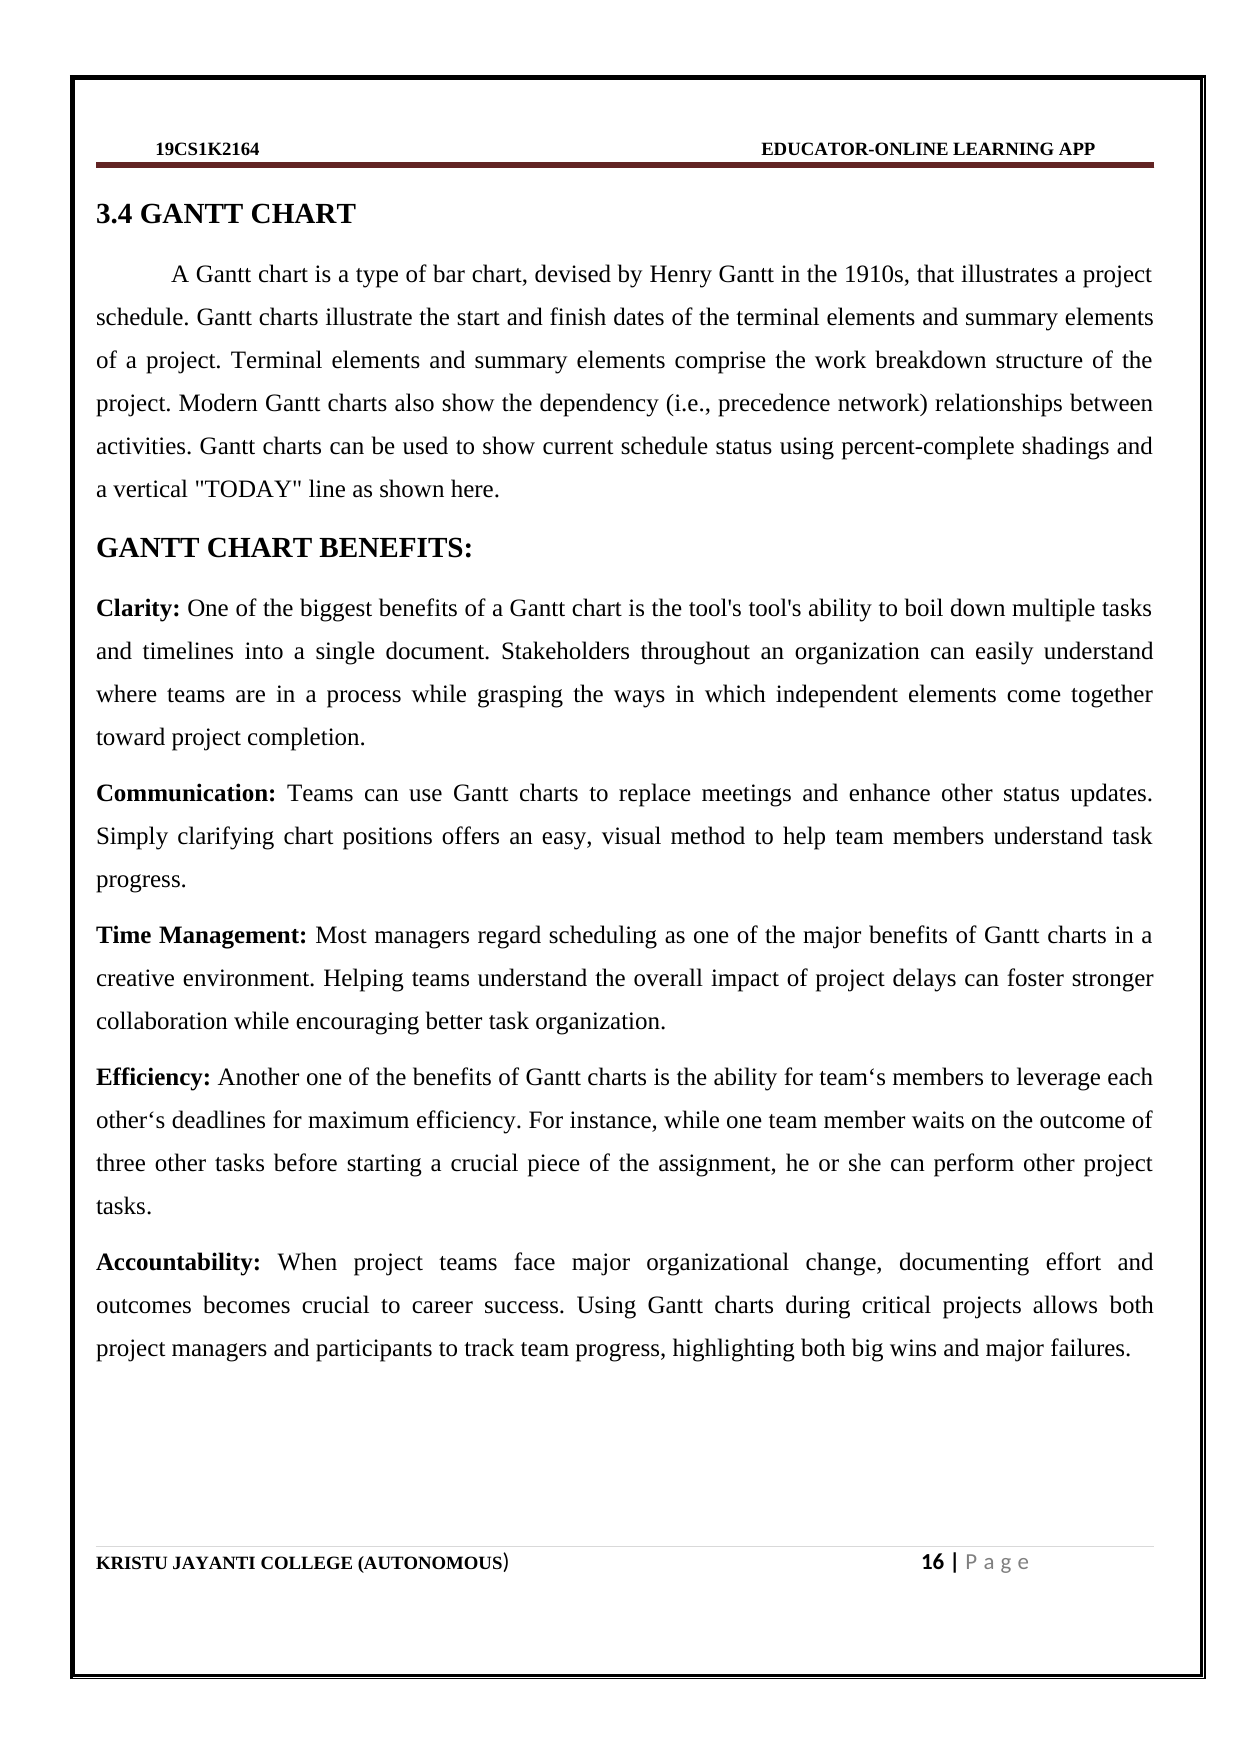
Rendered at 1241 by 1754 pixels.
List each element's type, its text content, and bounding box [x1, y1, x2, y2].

text Clarity: One of the biggest benefits of a Gantt chart is the tool's tool's ability to boil down multiple tasks and timelines into a single document. Stakeholders throughout an organization can easily understand where teams are in a process while grasping the ways in which independent elements come together toward project completion. [96, 593, 1154, 751]
text A Gantt chart is a type of bar chart, devised by Henry Gantt in the 1910s, that illustrates a project schedule. Gantt charts illustrate the start and finish dates of the terminal elements and summary elements of a project. Terminal elements and summary elements comprise the work breakdown structure of the project. Modern Gantt charts also show the dependency (i.e., precedence network) relationships between activities. Gantt charts can be used to show current schedule status using percent-complete shadings and a vertical "TODAY" line as shown here. [96, 259, 1154, 503]
text Efficiency: Another one of the benefits of Gantt charts is the ability for team‘s members to leverage each other‘s deadlines for maximum efficiency. For instance, while one team member waits on the outcome of three other tasks before starting a crucial piece of the assignment, he or she can perform other project tasks. [96, 1062, 1154, 1220]
text Accountability: When project teams face major organizational change, documenting effort and outcomes becomes crucial to career success. Using Gantt charts during critical projects allows both project managers and participants to track team progress, highlighting both big wins and major failures. [96, 1247, 1154, 1362]
text Time Management: Most managers regard scheduling as one of the major benefits of Gantt charts in a creative environment. Helping teams understand the overall impact of project delays can foster stronger collaboration while encouraging better task organization. [96, 920, 1154, 1035]
text 3.4 GANTT CHART [96, 196, 1154, 230]
text GANTT CHART BENEFITS: [96, 530, 1154, 564]
text Communication: Teams can use Gantt charts to replace meetings and enhance other status updates. Simply clarifying chart positions offers an easy, visual method to help team members understand task progress. [96, 778, 1154, 893]
